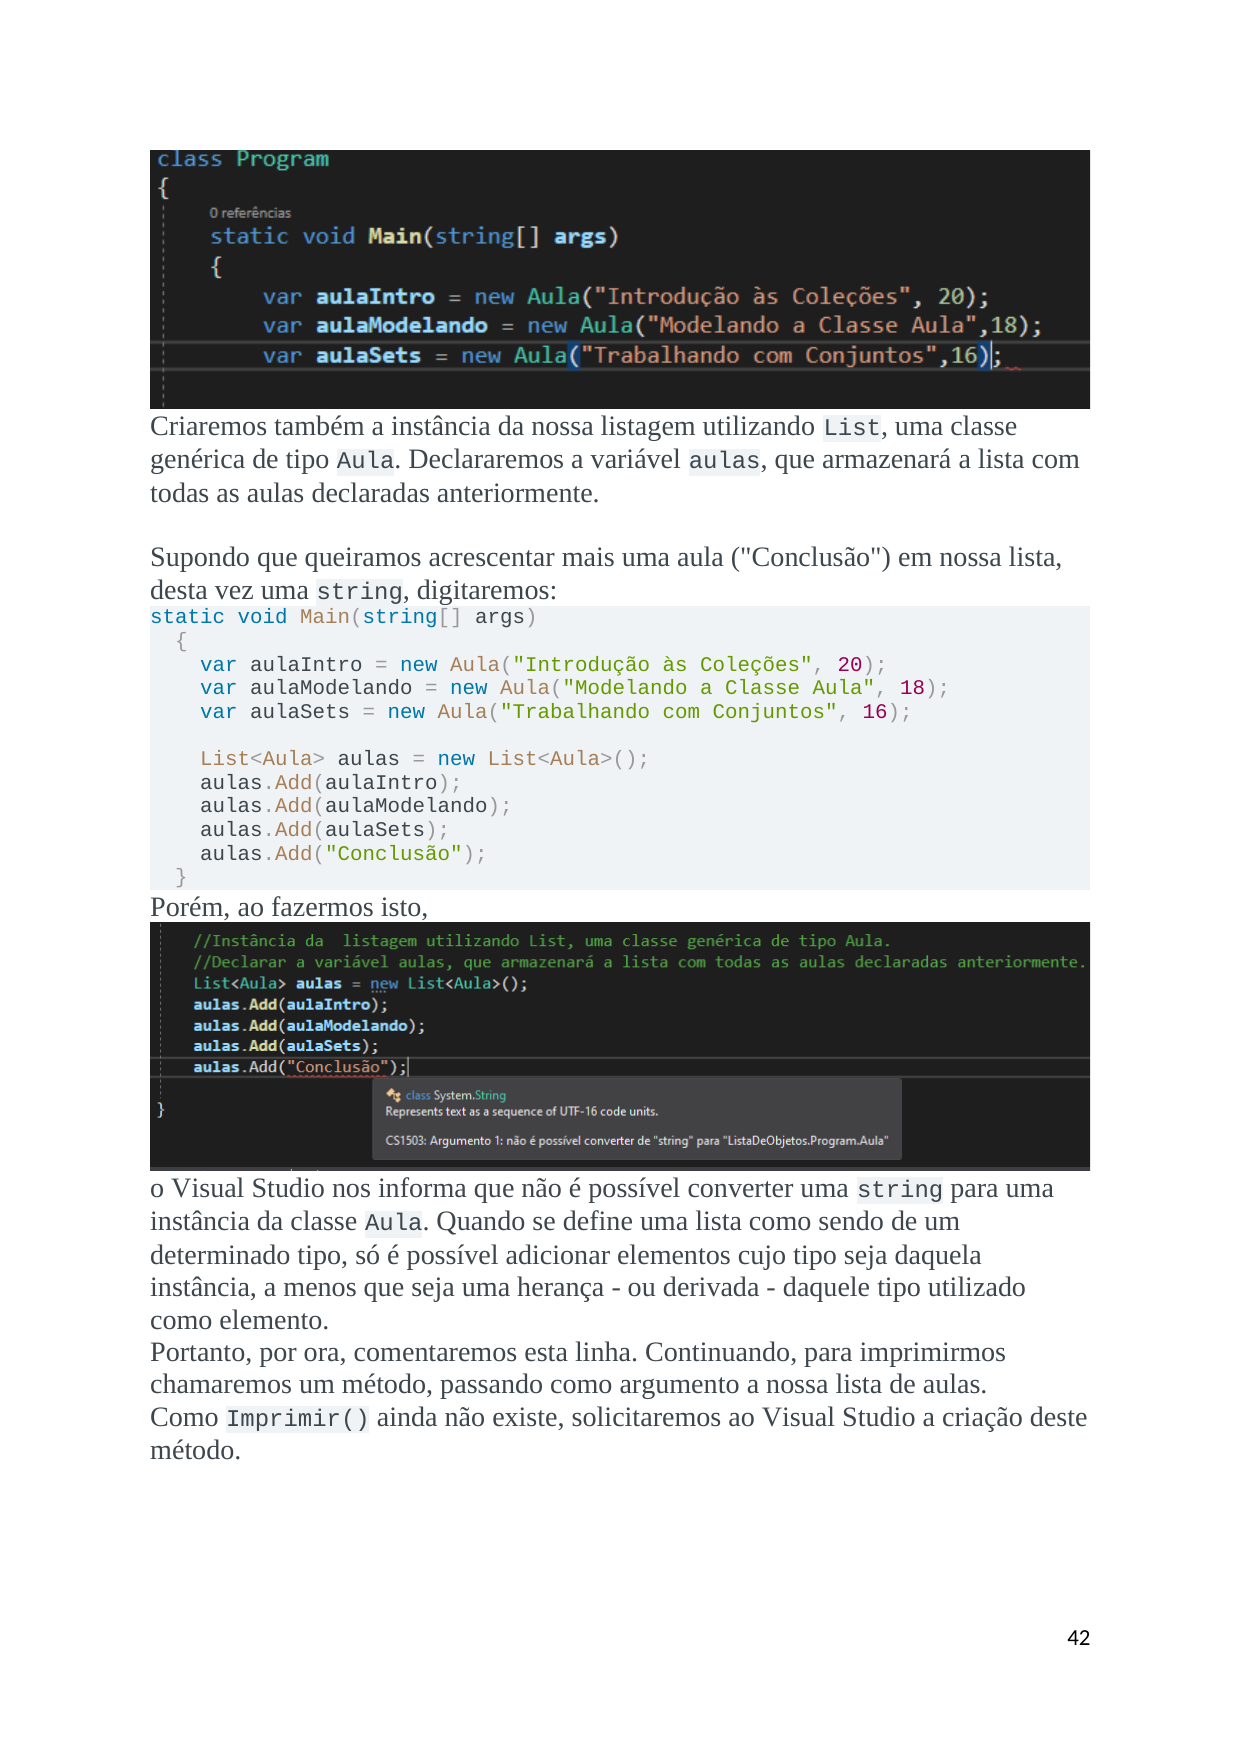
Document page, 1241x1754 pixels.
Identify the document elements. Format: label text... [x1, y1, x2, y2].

text var aulaModelando = new Aula("Modelando a Classe Aula", 18); [150, 677, 1090, 701]
text Porém, ao fazermos isto, [150, 890, 1090, 922]
text var aulaIntro = new Aula("Introdução às Coleções", 20); [150, 654, 1090, 677]
text o Visual Studio nos informa que não é possível converter uma string para uma instância da classe Aula. Quando se define uma lista como sendo de um determinado tipo, só é possível adicionar elementos cujo tipo seja daquela instância, a menos que seja uma herança - ou derivada - daquele tipo utilizado como elemento. [150, 1171, 1090, 1335]
text Supondo que queiramos acrescentar mais uma aula ("Conclusão") em nossa lista, desta vez uma string, digitaremos: [150, 540, 1090, 606]
text Portanto, por ora, comentaremos esta linha. Continuando, para imprimirmos chamaremos um método, passando como argumento a nossa lista de aulas. Como Imprimir() ainda não existe, solicitaremos ao Visual Studio a criação deste método. [150, 1335, 1090, 1466]
text } [150, 866, 1090, 890]
text List<Aula> aulas = new List<Aula>(); [150, 748, 1090, 772]
text { [150, 630, 1090, 654]
text static void Main(string[] args) [150, 606, 1090, 630]
text aulas.Add(aulaIntro); [150, 772, 1090, 796]
text aulas.Add(aulaModelando); [150, 796, 1090, 819]
text aulas.Add("Conclusão"); [150, 843, 1090, 866]
picture [150, 150, 1091, 409]
picture [150, 922, 1091, 1171]
text aulas.Add(aulaSets); [150, 819, 1090, 843]
text var aulaSets = new Aula("Trabalhando com Conjuntos", 16); [150, 701, 1090, 724]
text Criaremos também a instância da nossa listagem utilizando List, uma classe genérica de tipo Aula. Declararemos a variável aulas, que armazenará a lista com todas as aulas declaradas anteriormente. [150, 409, 1090, 508]
